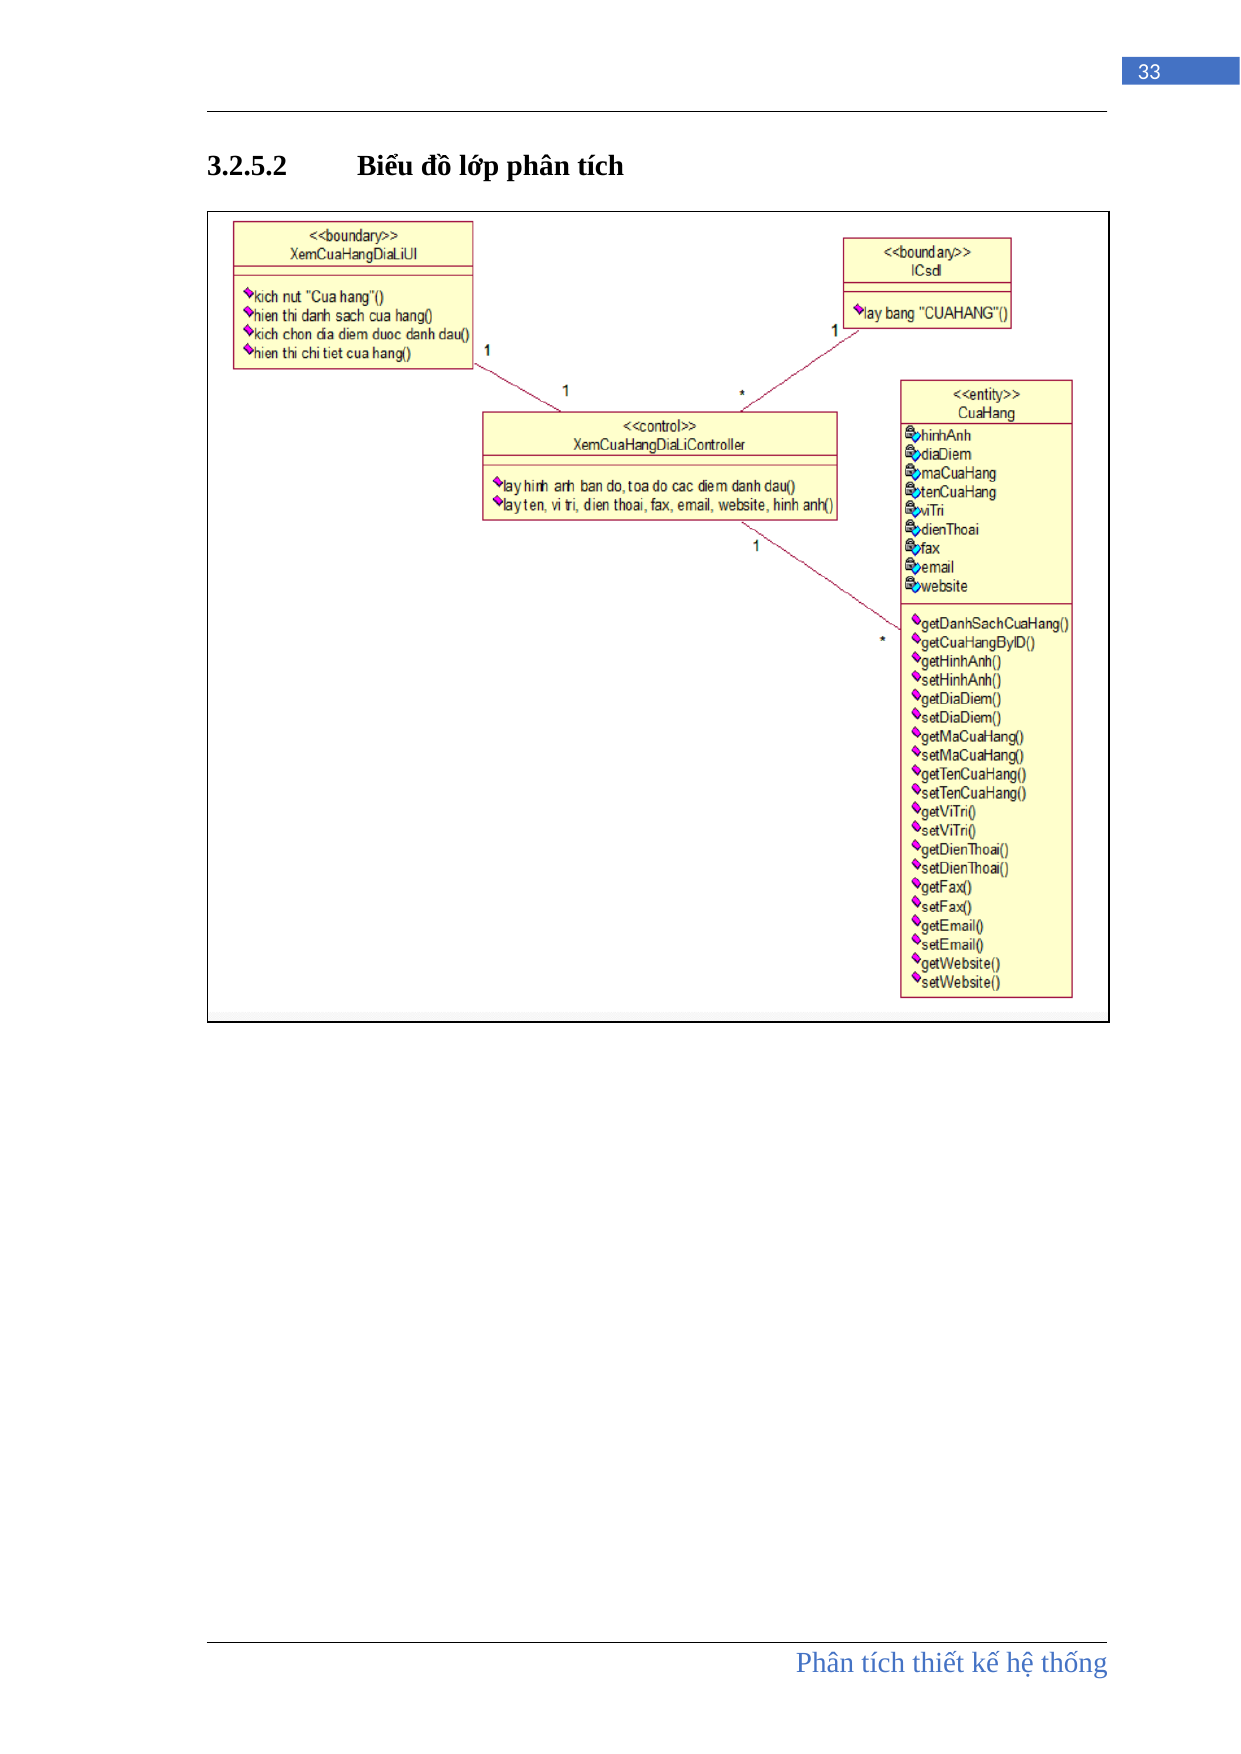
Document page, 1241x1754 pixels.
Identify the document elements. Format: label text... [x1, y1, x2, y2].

subtitle Biểu đồ lớp phân tích [207, 148, 1107, 181]
picture [208, 212, 1108, 1021]
